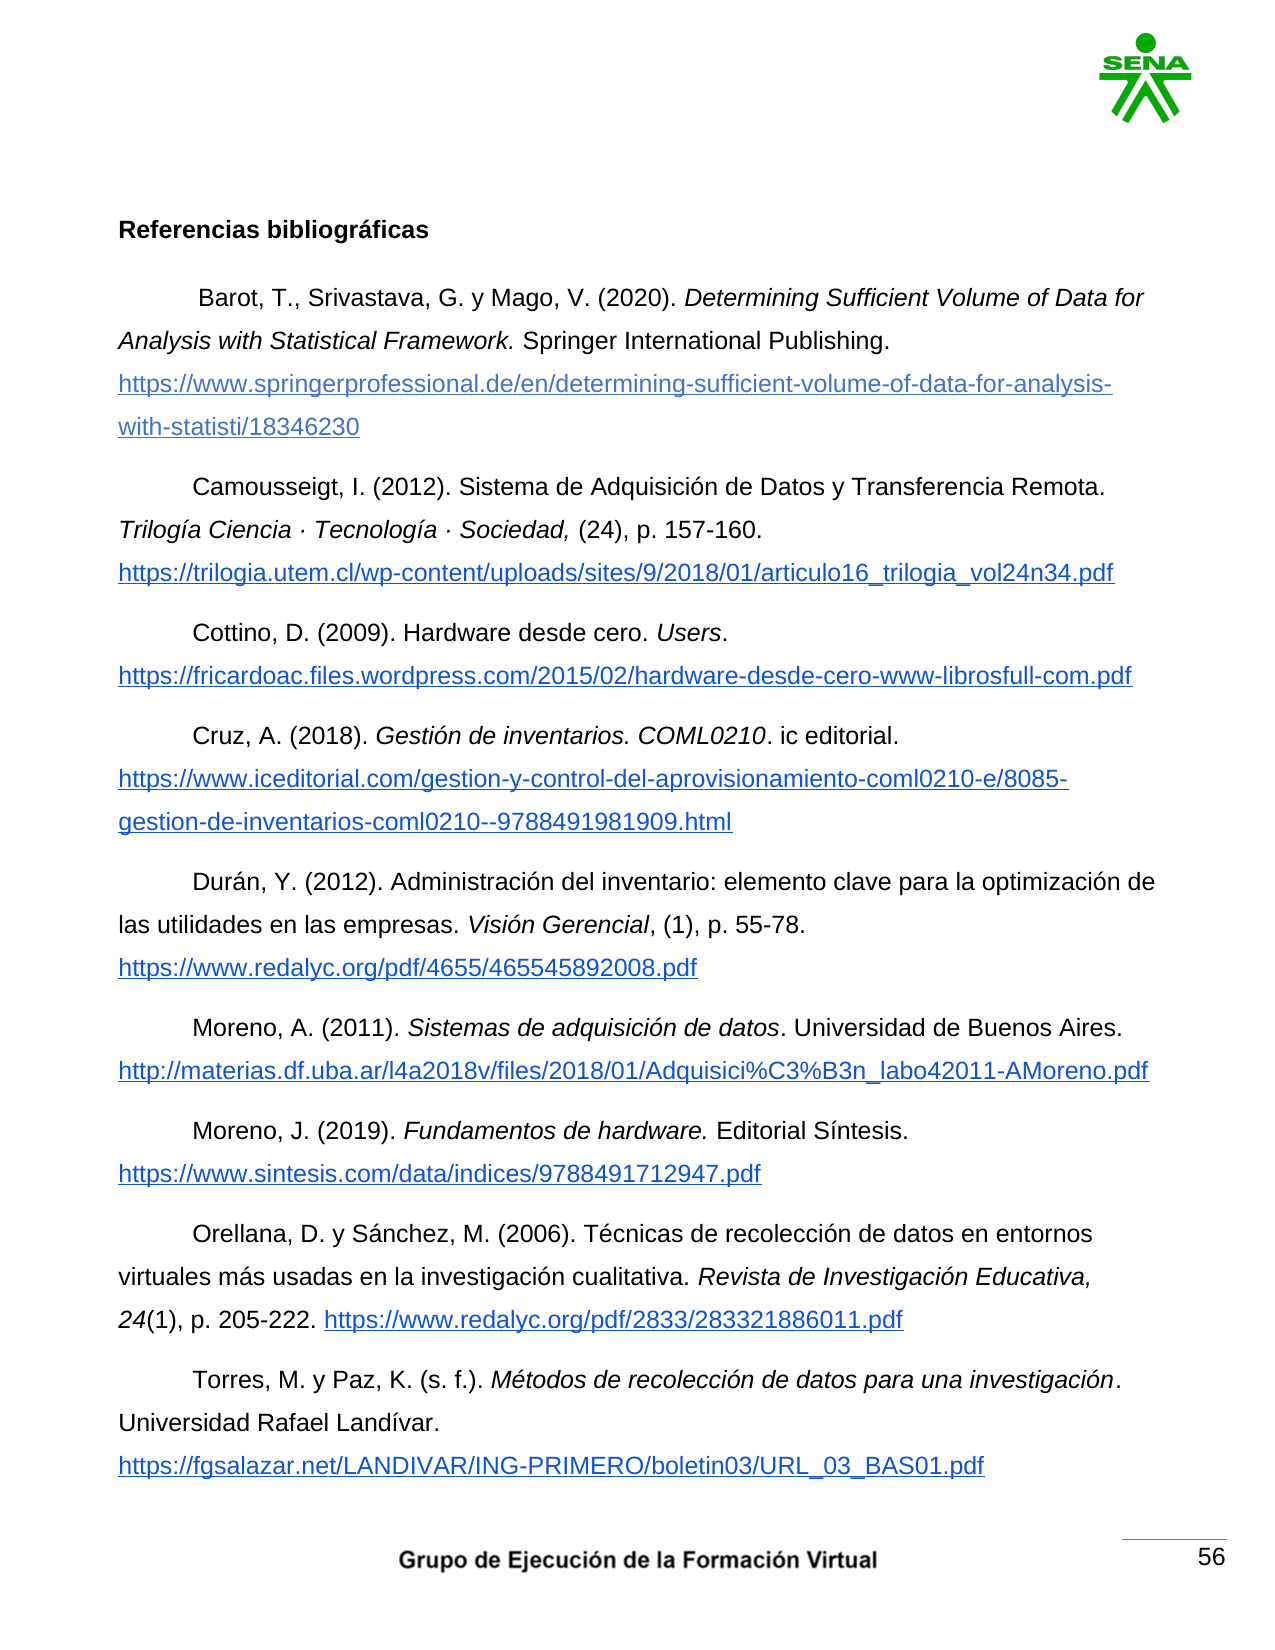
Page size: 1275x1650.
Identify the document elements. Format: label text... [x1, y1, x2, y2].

text Durán, Y. (2012). Administración del inventario: elemento clave para la optimización de las utilidades en las empresas. Visión Gerencial, (1), p. 55-78. https://www.redalyc.org/pdf/4655/465545892008.pdf [118, 867, 1157, 982]
text Orellana, D. y Sánchez, M. (2006). Técnicas de recolección de datos en entornos virtuales más usadas en la investigación cualitativa. Revista de Investigación Educativa, 24(1), p. 205-222. https://www.redalyc.org/pdf/2833/283321886011.pdf [118, 1219, 1157, 1334]
text Referencias bibliográficas [118, 215, 1157, 243]
text Moreno, J. (2019). Fundamentos de hardware. Editorial Síntesis. https://www.sintesis.com/data/indices/9788491712947.pdf [118, 1116, 1157, 1188]
text Barot, T., Srivastava, G. y Mago, V. (2020). Determining Sufficient Volume of Data for Analysis with Statistical Framework. Springer International Publishing. https://www.springerprofessional.de/en/determining-sufficient-volume-of-data-for-analysis-with-statisti/18346230 [118, 283, 1157, 441]
text Cruz, A. (2018). Gestión de inventarios. COML0210. ic editorial. https://www.iceditorial.com/gestion-y-control-del-aprovisionamiento-coml0210-e/8085-gestion-de-inventarios-coml0210--9788491981909.html [118, 721, 1157, 836]
text Moreno, A. (2011). Sistemas de adquisición de datos. Universidad de Buenos Aires. http://materias.df.uba.ar/l4a2018v/files/2018/01/Adquisici%C3%B3n_labo42011-AMoreno.pdf [118, 1013, 1157, 1085]
text Cottino, D. (2009). Hardware desde cero. Users. https://fricardoac.files.wordpress.com/2015/02/hardware-desde-cero-www-librosfull-com.pdf [118, 618, 1157, 690]
picture [1099, 33, 1192, 123]
text Torres, M. y Paz, K. (s. f.). Métodos de recolección de datos para una investigación. Universidad Rafael Landívar. https://fgsalazar.net/LANDIVAR/ING-PRIMERO/boletin03/URL_03_BAS01.pdf [118, 1365, 1157, 1480]
picture [0, 1500, 1275, 1611]
text Camousseigt, I. (2012). Sistema de Adquisición de Datos y Transferencia Remota. Trilogía Ciencia · Tecnología · Sociedad, (24), p. 157-160. https://trilogia.utem.cl/wp-content/uploads/sites/9/2018/01/articulo16_trilogia_vol24n34.pdf [118, 472, 1157, 587]
